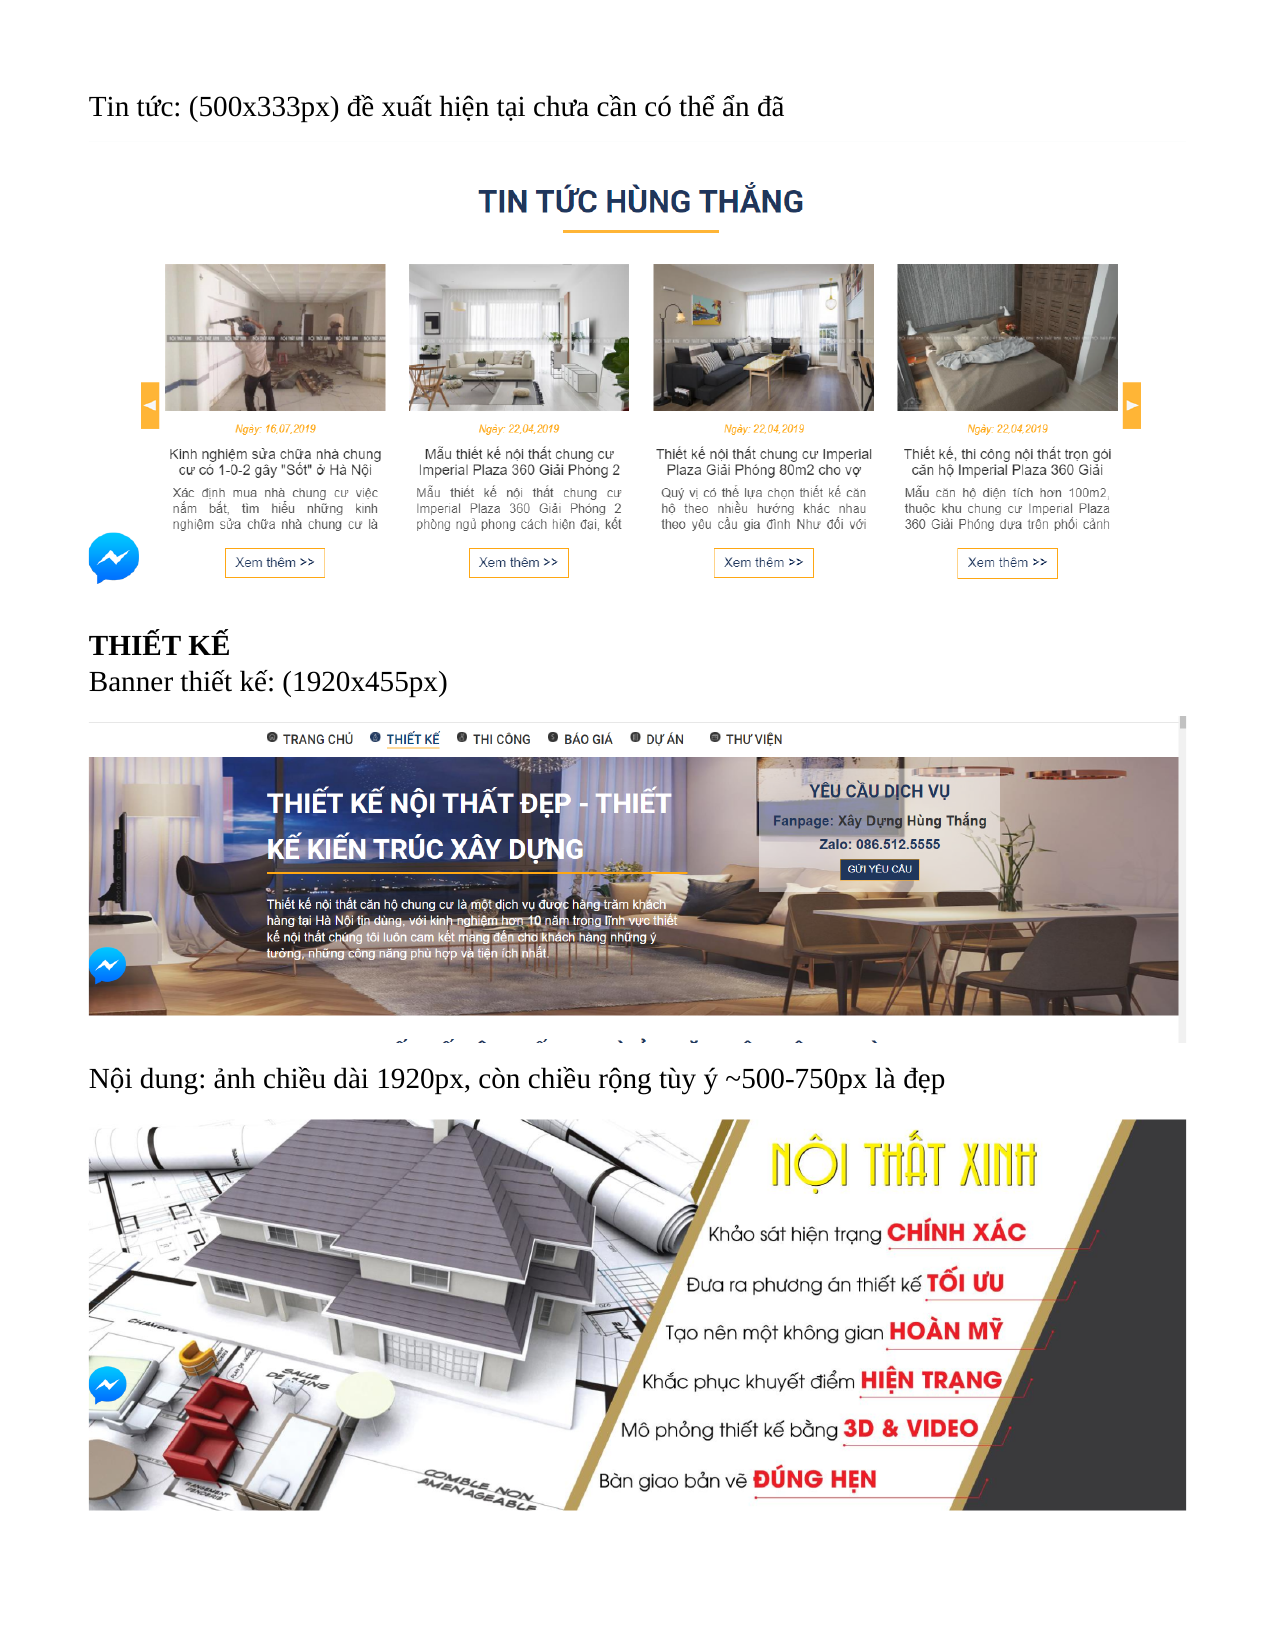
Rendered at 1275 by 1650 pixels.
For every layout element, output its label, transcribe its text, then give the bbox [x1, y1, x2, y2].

picture [88, 716, 1187, 1043]
subtitle THIẾT KẾ [89, 628, 1186, 661]
text Banner thiết kế: (1920x455px) [89, 664, 1186, 697]
picture [88, 1113, 1187, 1512]
picture [88, 141, 1187, 601]
text Nội dung: ảnh chiều dài 1920px, còn chiều rộng tùy ý ~500-750px là đẹp [89, 1061, 1186, 1094]
text Tin tức: (500x333px) đề xuất hiện tại chưa cần có thể ẩn đã [89, 89, 1186, 122]
